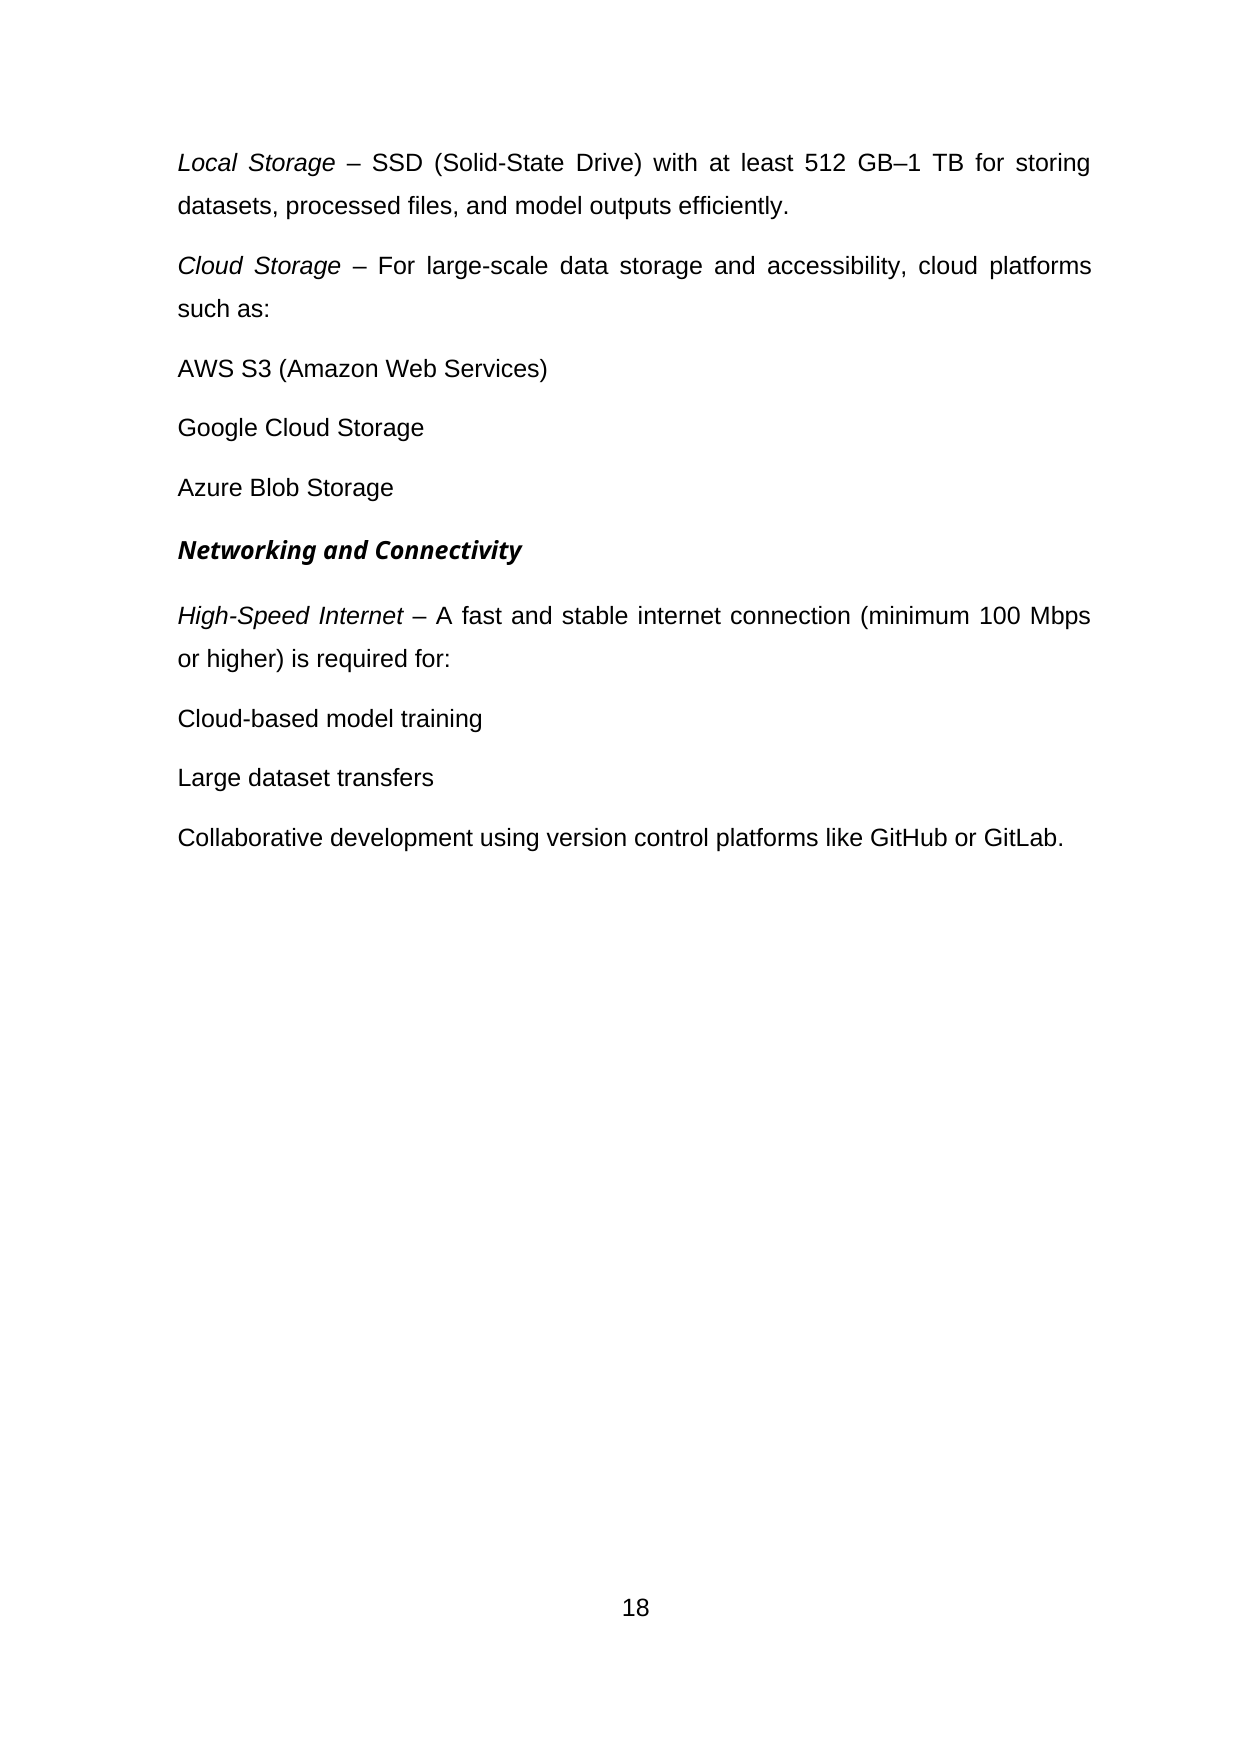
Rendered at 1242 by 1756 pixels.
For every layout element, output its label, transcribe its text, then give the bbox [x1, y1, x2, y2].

text AWS S3 (Amazon Web Services) [177, 353, 1093, 382]
text Cloud-based model training [177, 703, 1093, 732]
text Google Cloud Storage [177, 413, 1093, 442]
text High-Speed Internet – A fast and stable internet connection (minimum 100 Mbps or higher) is required for: [177, 601, 1093, 672]
text Large dataset transfers [177, 763, 1093, 792]
text Azure Blob Storage [177, 473, 1093, 502]
text Collaborative development using version control platforms like GitHub or GitLab. [177, 823, 1093, 852]
text Cloud Storage – For large-scale data storage and accessibility, cloud platforms such as: [177, 251, 1093, 322]
text Networking and Connectivity [177, 533, 1093, 567]
text Local Storage – SSD (Solid-State Drive) with at least 512 GB–1 TB for storing datasets, processed files, and model outputs efficiently. [177, 148, 1093, 219]
